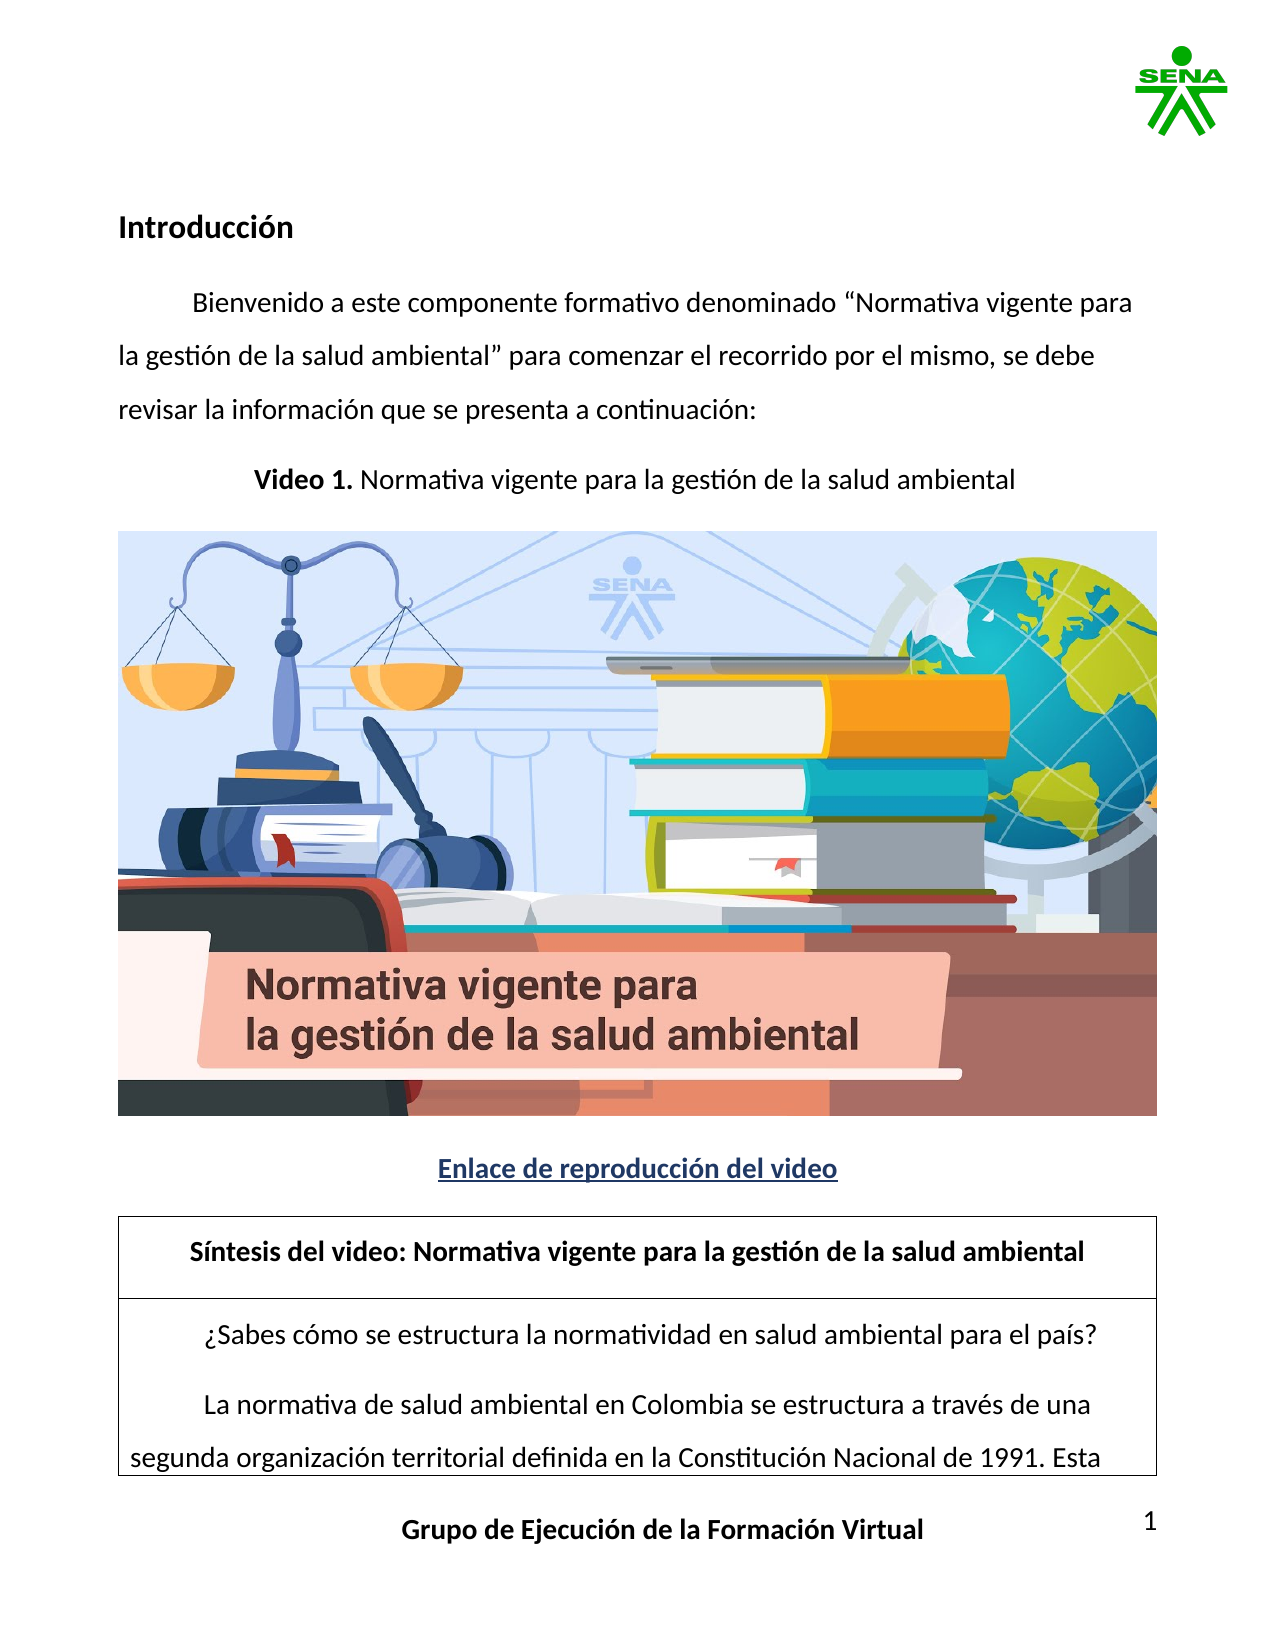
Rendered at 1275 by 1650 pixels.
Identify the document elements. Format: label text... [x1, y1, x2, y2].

text Bienvenido a este componente formativo denominado “Normativa vigente para la gestión de la salud ambiental” para comenzar el recorrido por el mismo, se debe revisar la información que se presenta a continuación: [118, 284, 1157, 427]
picture [118, 531, 1157, 1116]
text Video 1. Normativa vigente para la gestión de la salud ambiental [118, 461, 1152, 497]
picture [1135, 46, 1228, 136]
table_header Síntesis del video: Normativa vigente para la gestión de la salud ambiental [119, 1217, 1156, 1298]
text Enlace de reproducción del video [118, 1150, 1157, 1186]
text Introducción [118, 206, 1157, 247]
